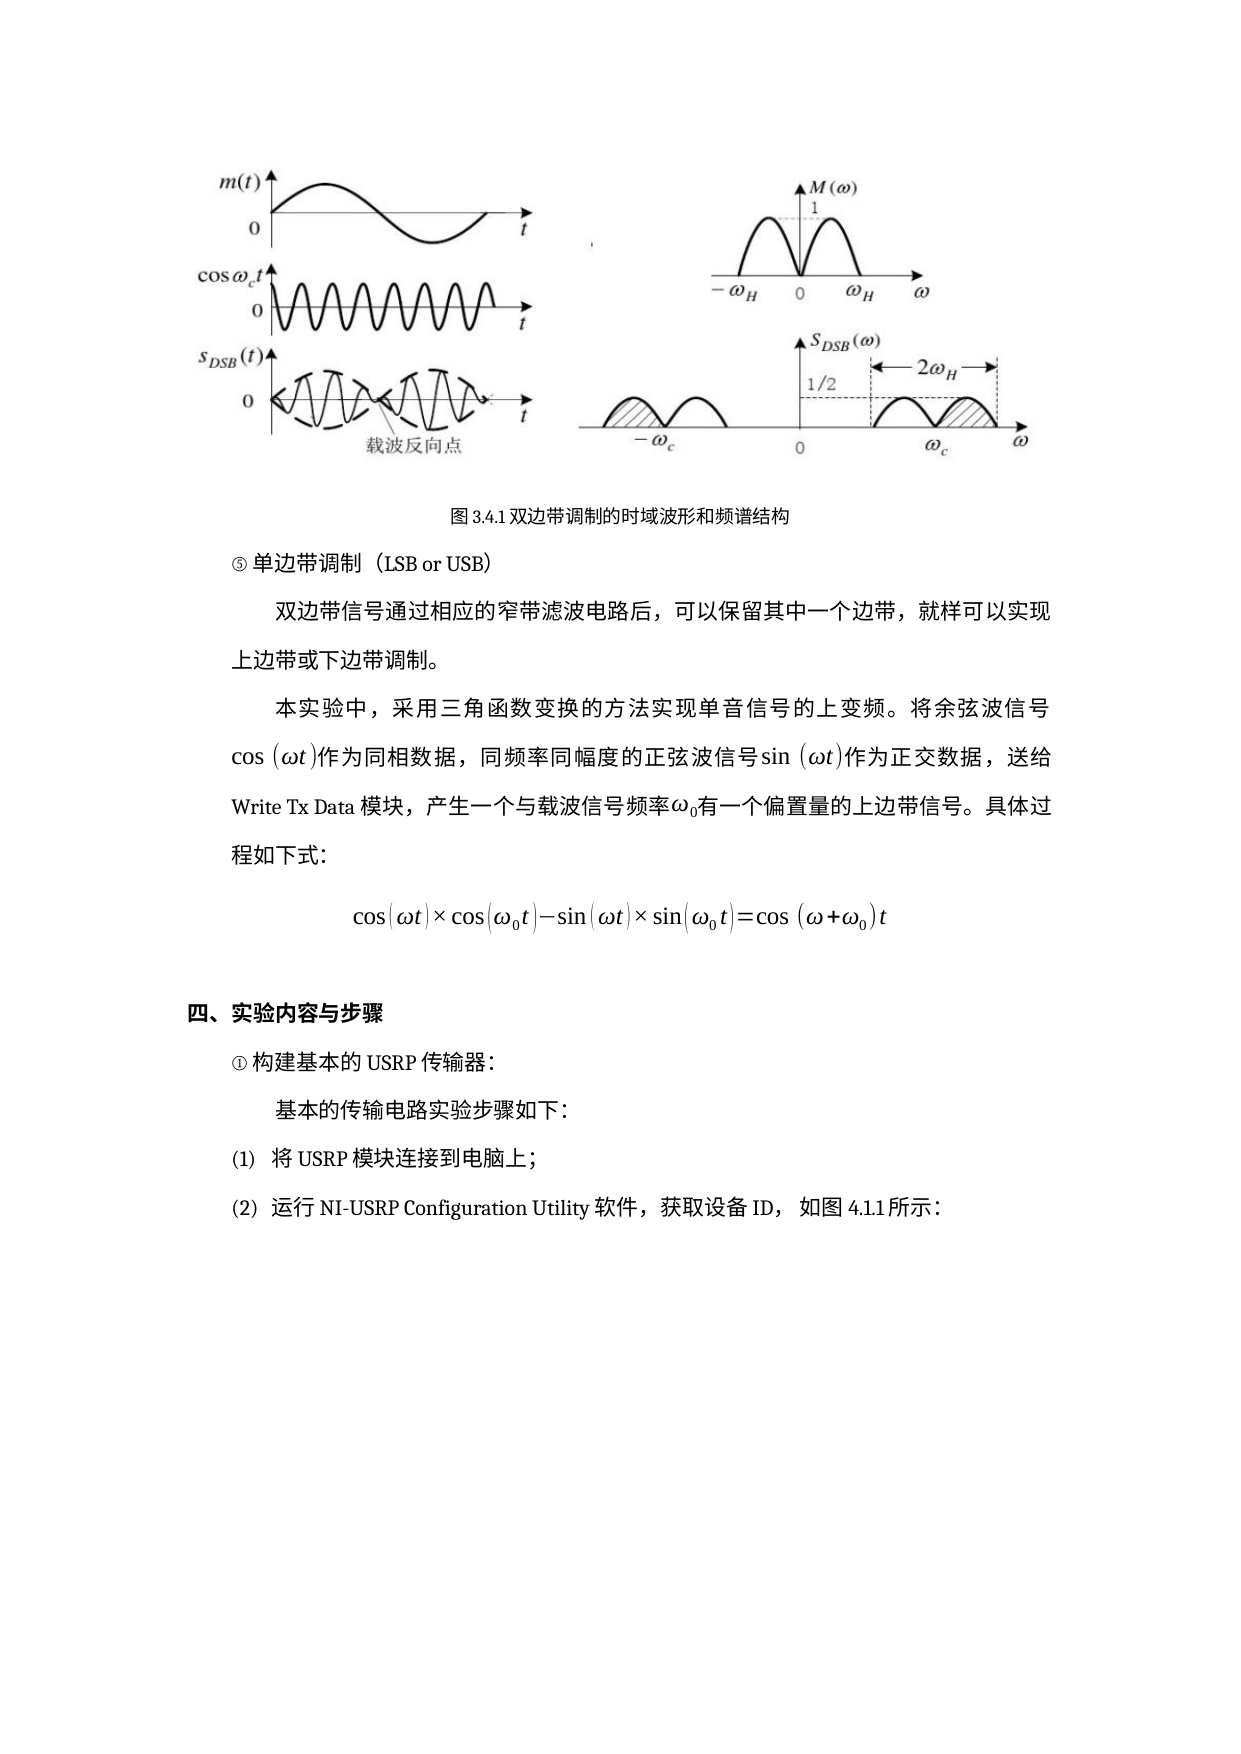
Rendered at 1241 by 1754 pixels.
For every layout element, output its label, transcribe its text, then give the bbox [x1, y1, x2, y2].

text 四、实验内容与步骤 [187, 996, 1053, 1028]
text ① 构建基本的USRP传输器： [187, 1044, 1053, 1077]
list 运行NI-USRP Configuration Utility软件，获取设备ID， 如图4.1.1所示： [231, 1189, 1053, 1222]
text 图3.4.1 双边带调制的时域波形和频谱结构 [187, 499, 1053, 532]
text 本实验中，采用三角函数变换的方法实现单音信号的上变频。将余弦波信号 作为同相数据，同频率同幅度的正弦波信号作为正交数据，送给Write Tx Data模块，产生一个与载波信号频率有一个偏置量的上边带信号。具体过程如下式： [231, 691, 1053, 870]
picture [187, 162, 1053, 467]
text 双边带信号通过相应的窄带滤波电路后，可以保留其中一个边带，就样可以实现上边带或下边带调制。 [231, 594, 1053, 675]
list 将USRP模块连接到电脑上； [231, 1141, 1053, 1173]
text 基本的传输电路实验步骤如下： [187, 1092, 1053, 1125]
text ⑤ 单边带调制（LSB or USB） [187, 546, 1053, 578]
